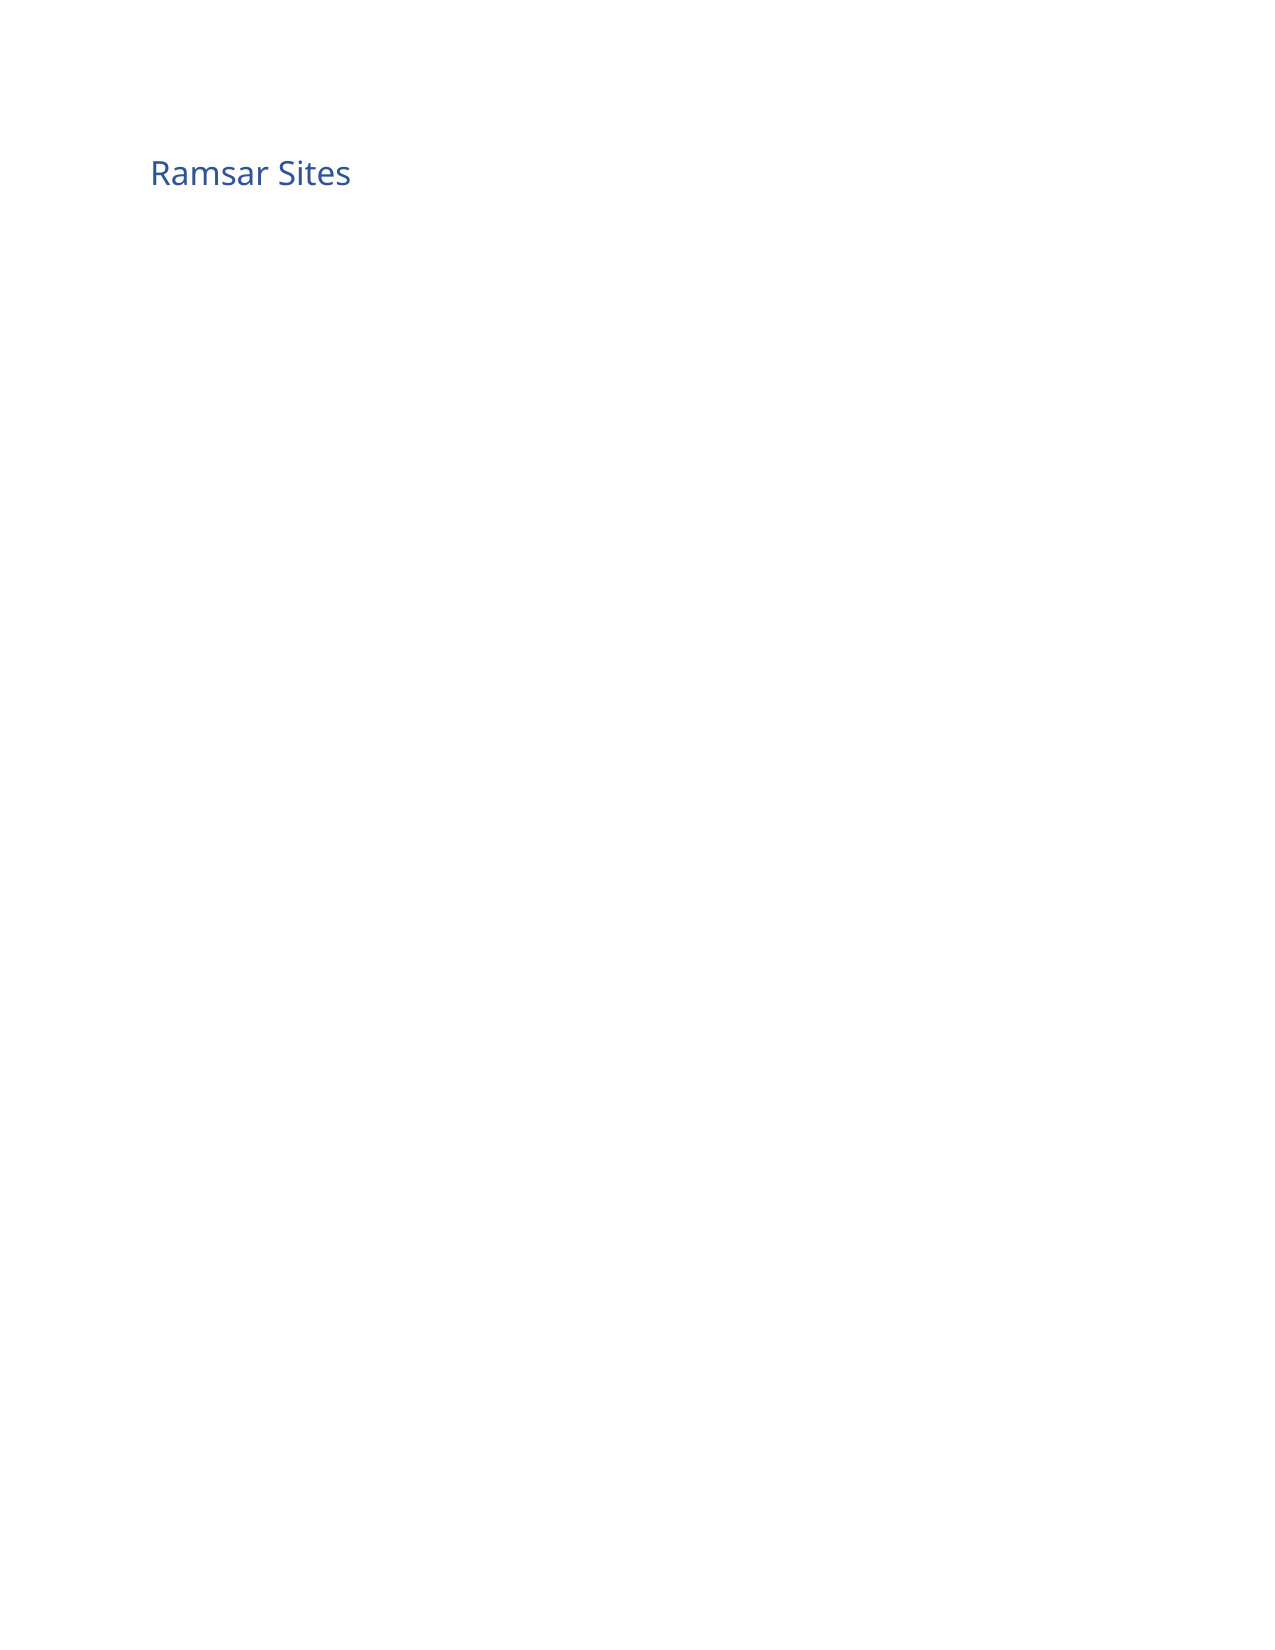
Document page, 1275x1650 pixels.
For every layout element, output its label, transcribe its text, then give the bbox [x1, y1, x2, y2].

subtitle Ramsar Sites [150, 150, 1125, 195]
